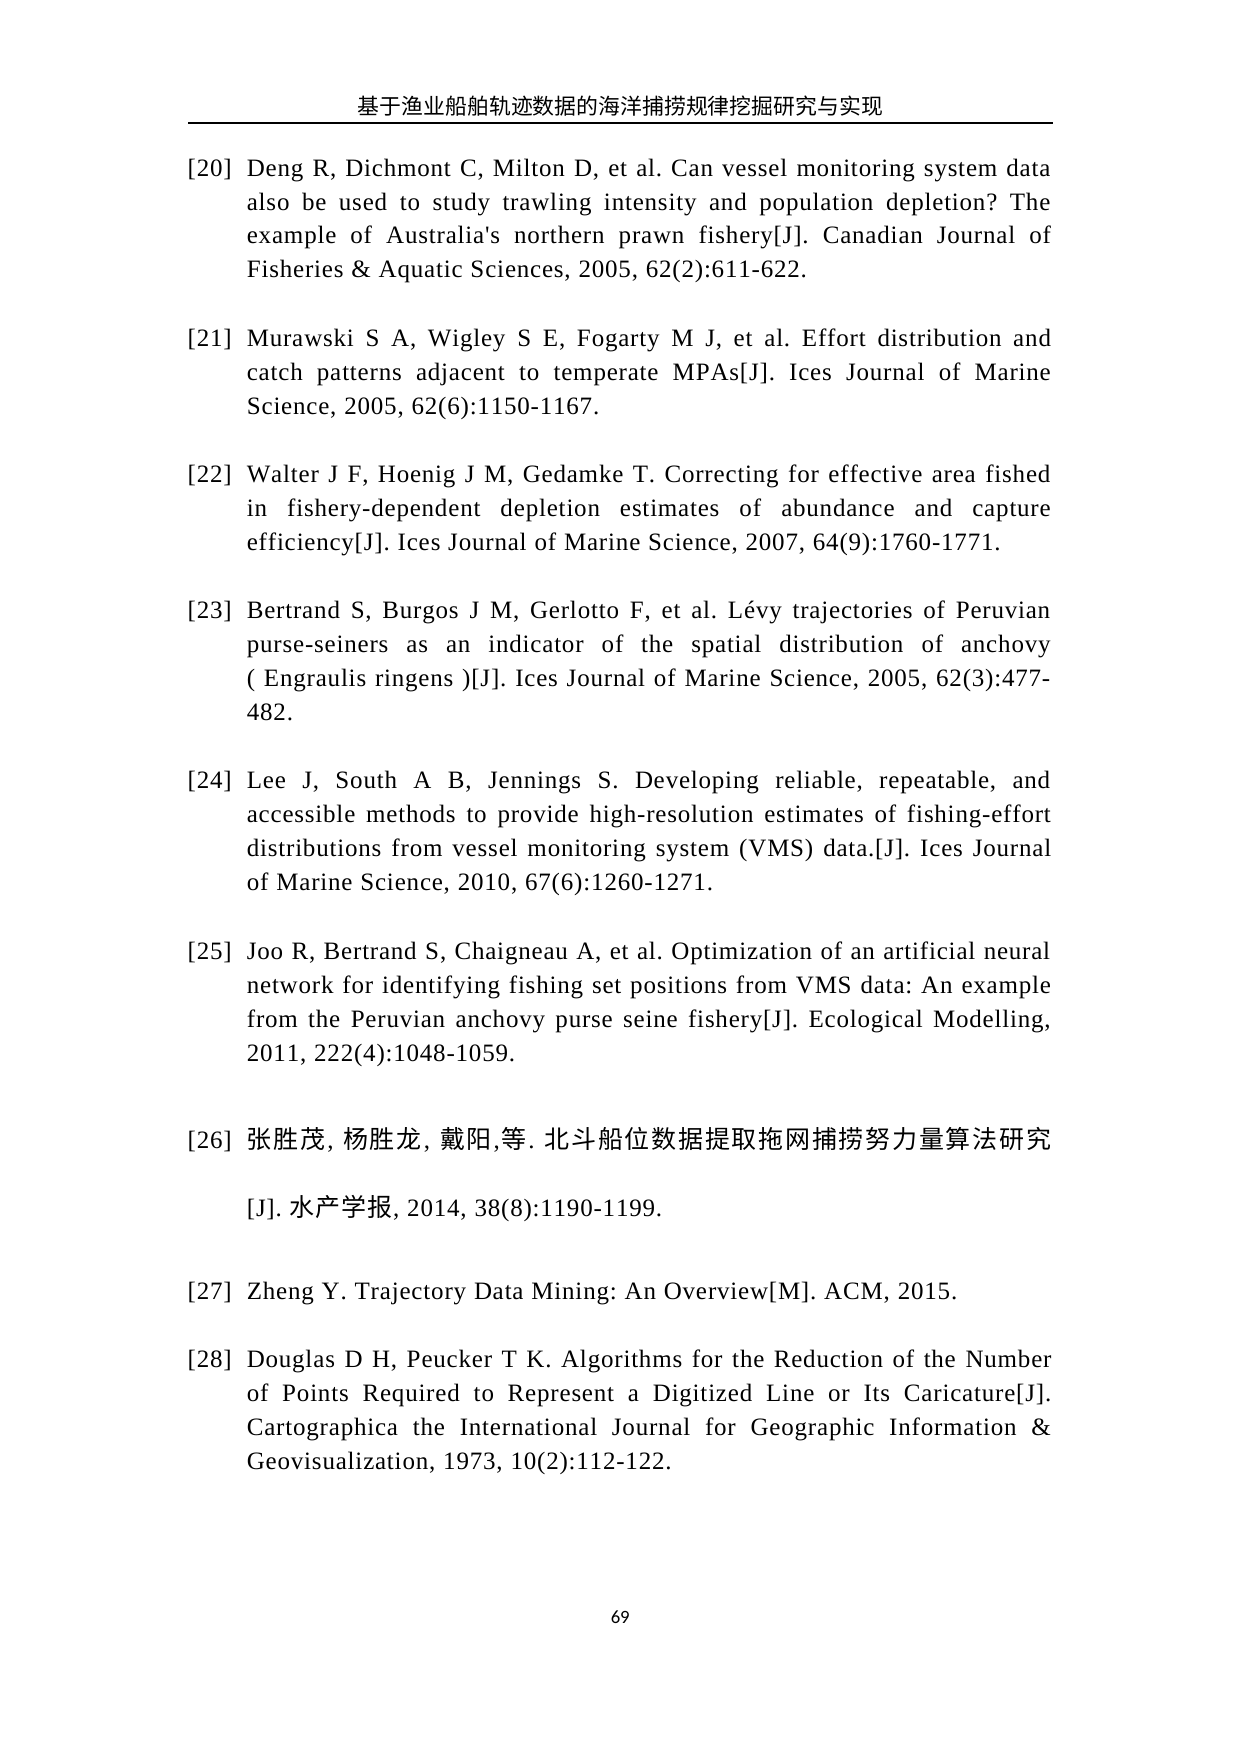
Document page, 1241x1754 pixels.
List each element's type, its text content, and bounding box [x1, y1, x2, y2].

list Joo R, Bertrand S, Chaigneau A, et al. Optimization of an artificial neural network for identifying fishing set positions from VMS data: An example from the Peruvian anchovy purse seine fishery[J]. Ecological Modelling, 2011, 222(4):1048-1059. [187, 933, 1053, 1069]
list Walter J F, Hoenig J M, Gedamke T. Correcting for effective area fished in fishery-dependent depletion estimates of abundance and capture efficiency[J]. Ices Journal of Marine Science, 2007, 64(9):1760-1771. [187, 456, 1053, 558]
list Murawski S A, Wigley S E, Fogarty M J, et al. Effort distribution and catch patterns adjacent to temperate MPAs[J]. Ices Journal of Marine Science, 2005, 62(6):1150-1167. [187, 320, 1053, 422]
list 张胜茂, 杨胜龙, 戴阳,等. 北斗船位数据提取拖网捕捞努力量算法研究[J]. 水产学报, 2014, 38(8):1190-1199. [187, 1103, 1053, 1239]
list Lee J, South A B, Jennings S. Developing reliable, repeatable, and accessible methods to provide high-resolution estimates of fishing-effort distributions from vessel monitoring system (VMS) data.[J]. Ices Journal of Marine Science, 2010, 67(6):1260-1271. [187, 763, 1053, 899]
list Bertrand S, Burgos J M, Gerlotto F, et al. Lévy trajectories of Peruvian purse-seiners as an indicator of the spatial distribution of anchovy ( Engraulis ringens )[J]. Ices Journal of Marine Science, 2005, 62(3):477-482. [187, 593, 1053, 728]
list Zheng Y. Trajectory Data Mining: An Overview[M]. ACM, 2015. [187, 1273, 1053, 1307]
list Douglas D H, Peucker T K. Algorithms for the Reduction of the Number of Points Required to Represent a Digitized Line or Its Caricature[J]. Cartographica the International Journal for Geographic Information & Geovisualization, 1973, 10(2):112-122. [187, 1342, 1053, 1478]
list Deng R, Dichmont C, Milton D, et al. Can vessel monitoring system data also be used to study trawling intensity and population depletion? The example of Australia's northern prawn fishery[J]. Canadian Journal of Fisheries & Aquatic Sciences, 2005, 62(2):611-622. [187, 150, 1053, 286]
